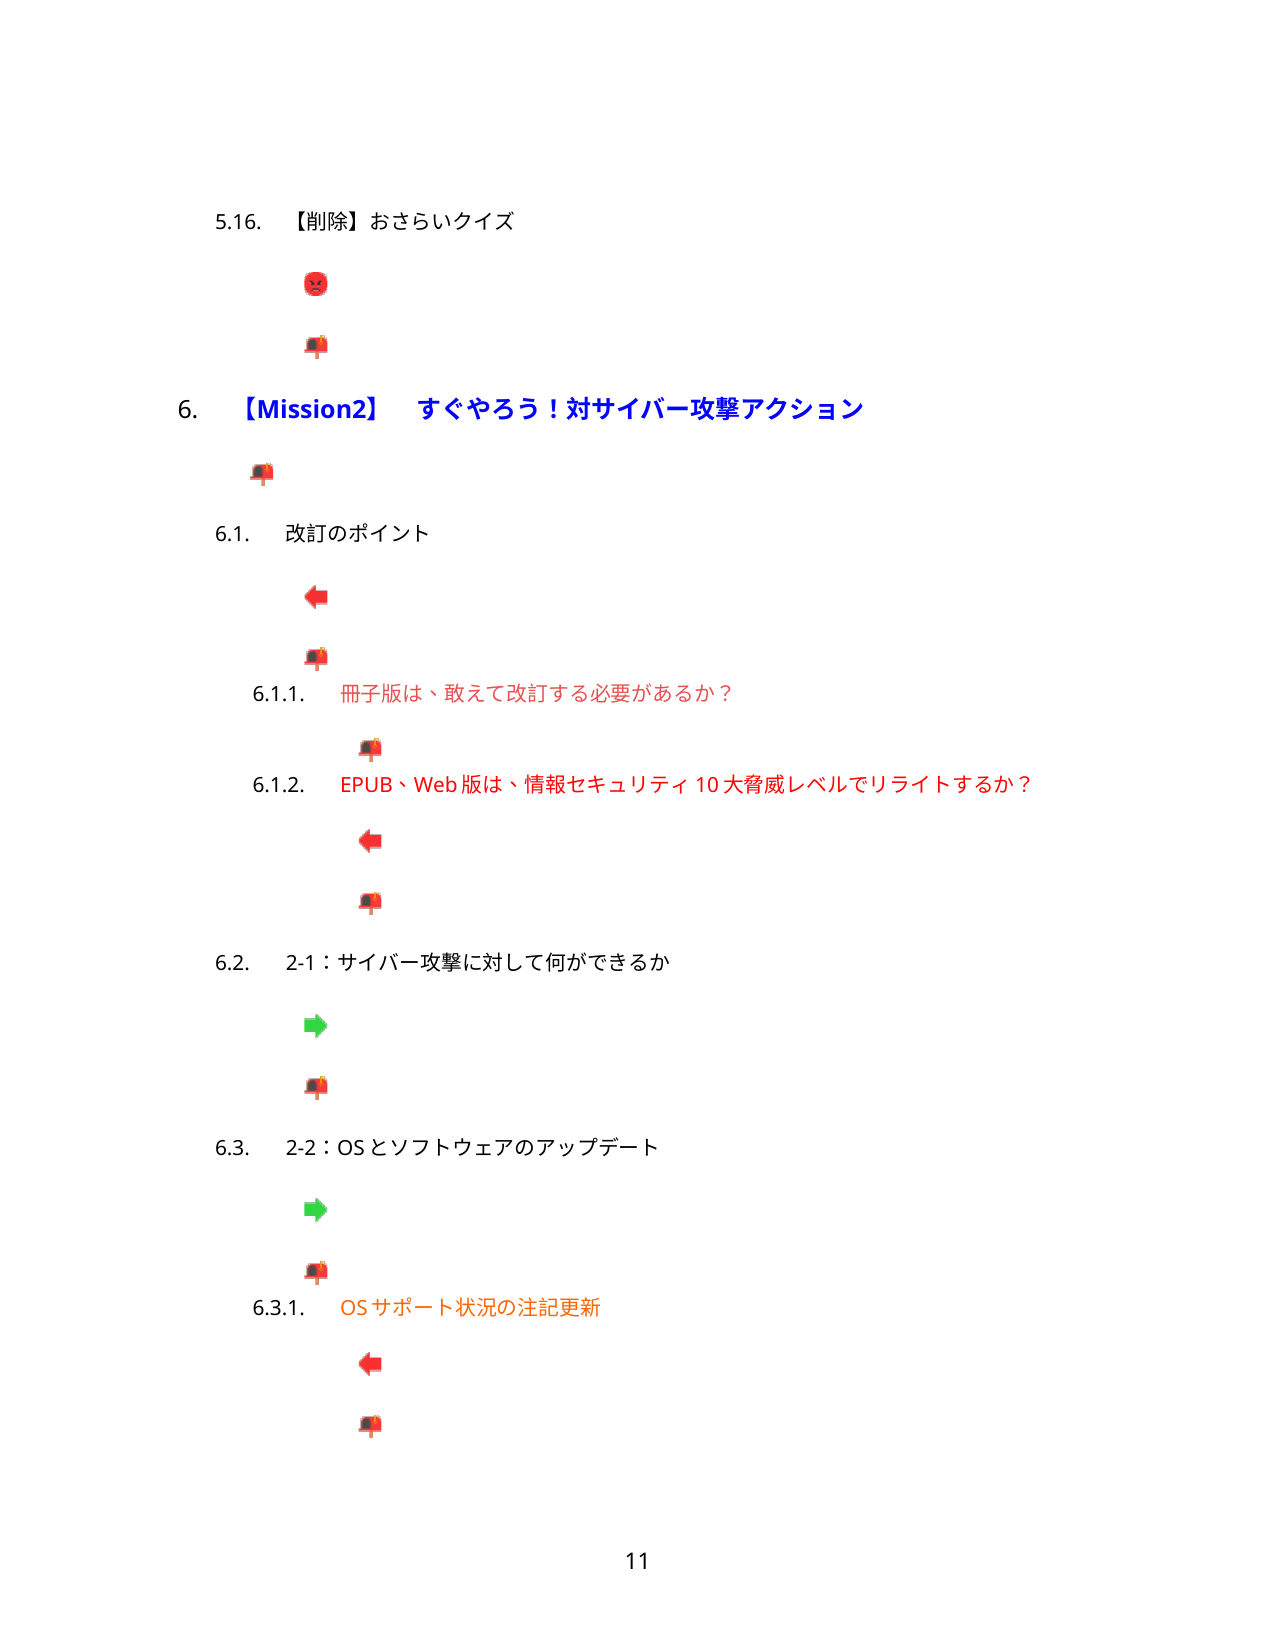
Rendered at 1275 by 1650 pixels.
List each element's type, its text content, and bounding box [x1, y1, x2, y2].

picture [304, 1076, 328, 1100]
picture [358, 829, 382, 853]
picture [250, 463, 274, 486]
picture [358, 1352, 382, 1376]
list 改訂のポイント [215, 519, 1098, 548]
list EPUB、Web版は、情報セキュリティ10大脅威レベルでリライトするか？ [252, 770, 1098, 798]
picture [304, 272, 328, 296]
picture [358, 1415, 382, 1438]
picture [358, 738, 382, 762]
picture [304, 647, 328, 671]
picture [304, 335, 328, 359]
list 2-1：サイバー攻撃に対して何ができるか [215, 948, 1098, 977]
list 【削除】おさらいクイズ [215, 207, 1098, 235]
picture [304, 1261, 328, 1285]
picture [304, 1014, 328, 1038]
list 2-2：OSとソフトウェアのアップデート [215, 1133, 1098, 1161]
picture [358, 892, 382, 915]
picture [304, 1198, 328, 1222]
list 冊子版は、敢えて改訂する必要があるか？ [252, 679, 1098, 707]
picture [304, 585, 328, 609]
list 【Mission2】 すぐやろう！対サイバー攻撃アクション [177, 391, 1098, 426]
list OSサポート状況の注記更新 [252, 1293, 1098, 1321]
